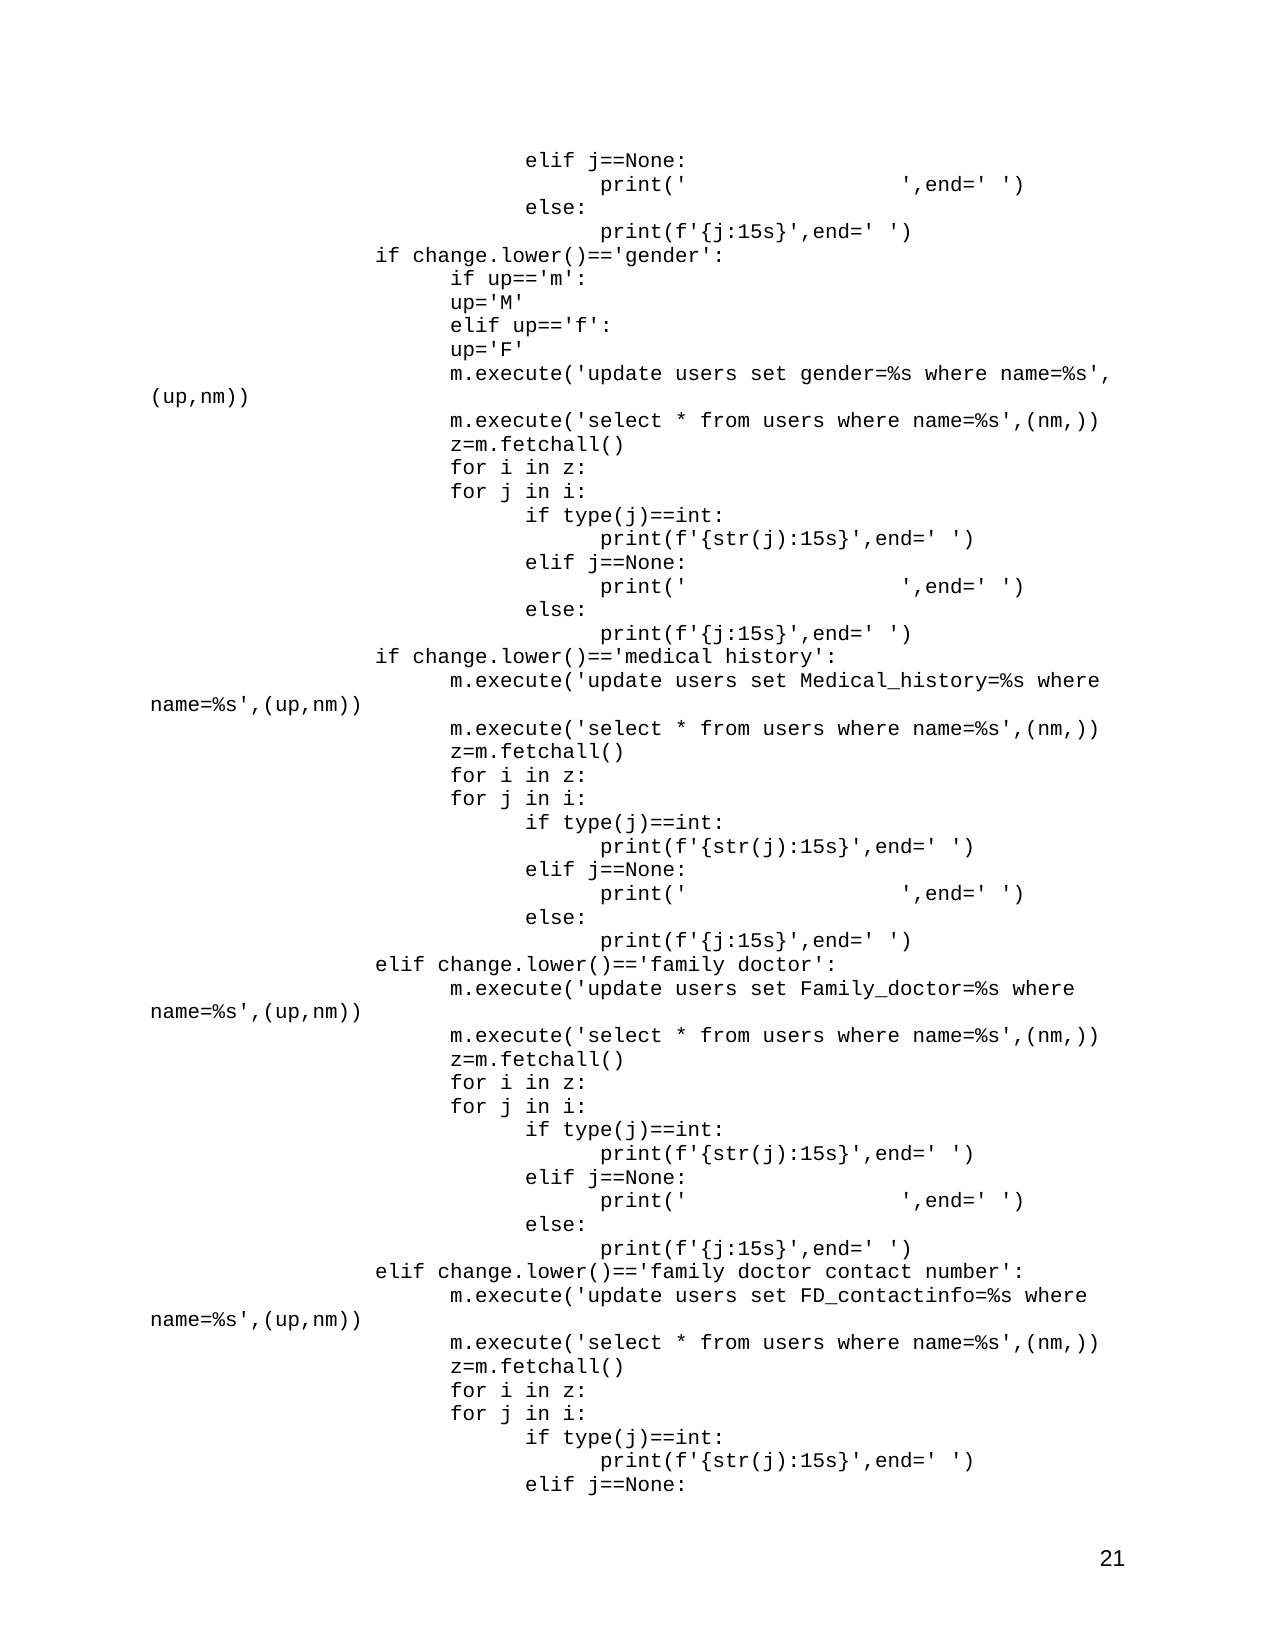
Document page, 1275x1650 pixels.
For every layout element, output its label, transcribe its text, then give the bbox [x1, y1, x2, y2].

text for j in i: [150, 481, 1125, 505]
text m.execute('select * from users where name=%s',(nm,)) [150, 717, 1125, 741]
text print(f'{str(j):15s}',end=' ') [150, 528, 1125, 552]
text elif up=='f': [150, 316, 1125, 339]
text print(f'{j:15s}',end=' ') [150, 930, 1125, 954]
text else: [150, 1214, 1125, 1238]
text if type(j)==int: [150, 1119, 1125, 1143]
text m.execute('update users set gender=%s where name=%s',(up,nm)) [150, 363, 1125, 410]
text for i in z: [150, 1072, 1125, 1096]
text m.execute('update users set Medical_history=%s where name=%s',(up,nm)) [150, 670, 1125, 717]
text else: [150, 197, 1125, 221]
text print(f'{str(j):15s}',end=' ') [150, 1143, 1125, 1167]
text print(f'{j:15s}',end=' ') [150, 221, 1125, 244]
text if type(j)==int: [150, 505, 1125, 528]
text print(' ',end=' ') [150, 883, 1125, 907]
text elif change.lower()=='family doctor': [150, 954, 1125, 978]
text z=m.fetchall() [150, 434, 1125, 457]
text m.execute('select * from users where name=%s',(nm,)) [150, 410, 1125, 434]
text if type(j)==int: [150, 1427, 1125, 1451]
text for j in i: [150, 1096, 1125, 1119]
text if change.lower()=='medical history': [150, 647, 1125, 670]
text else: [150, 599, 1125, 623]
text m.execute('update users set Family_doctor=%s where name=%s',(up,nm)) [150, 978, 1125, 1025]
text elif j==None: [150, 1167, 1125, 1190]
text for i in z: [150, 457, 1125, 481]
text for i in z: [150, 765, 1125, 788]
text for j in i: [150, 788, 1125, 812]
text m.execute('update users set FD_contactinfo=%s where name=%s',(up,nm)) [150, 1285, 1125, 1332]
text for i in z: [150, 1379, 1125, 1403]
text if up=='m': [150, 268, 1125, 292]
text elif j==None: [150, 1474, 1125, 1498]
text z=m.fetchall() [150, 741, 1125, 765]
text z=m.fetchall() [150, 1048, 1125, 1072]
text print(f'{str(j):15s}',end=' ') [150, 836, 1125, 859]
text up='F' [150, 339, 1125, 363]
text elif j==None: [150, 552, 1125, 576]
text print(' ',end=' ') [150, 576, 1125, 599]
text else: [150, 907, 1125, 930]
text m.execute('select * from users where name=%s',(nm,)) [150, 1025, 1125, 1048]
text print(f'{j:15s}',end=' ') [150, 1238, 1125, 1261]
text up='M' [150, 292, 1125, 316]
text print(f'{str(j):15s}',end=' ') [150, 1451, 1125, 1474]
text m.execute('select * from users where name=%s',(nm,)) [150, 1332, 1125, 1356]
text if change.lower()=='gender': [150, 244, 1125, 268]
text print(' ',end=' ') [150, 174, 1125, 197]
text if type(j)==int: [150, 812, 1125, 836]
text print(f'{j:15s}',end=' ') [150, 623, 1125, 647]
text elif change.lower()=='family doctor contact number': [150, 1261, 1125, 1285]
text elif j==None: [150, 859, 1125, 883]
text print(' ',end=' ') [150, 1190, 1125, 1214]
text for j in i: [150, 1403, 1125, 1427]
text z=m.fetchall() [150, 1356, 1125, 1379]
text elif j==None: [150, 150, 1125, 174]
